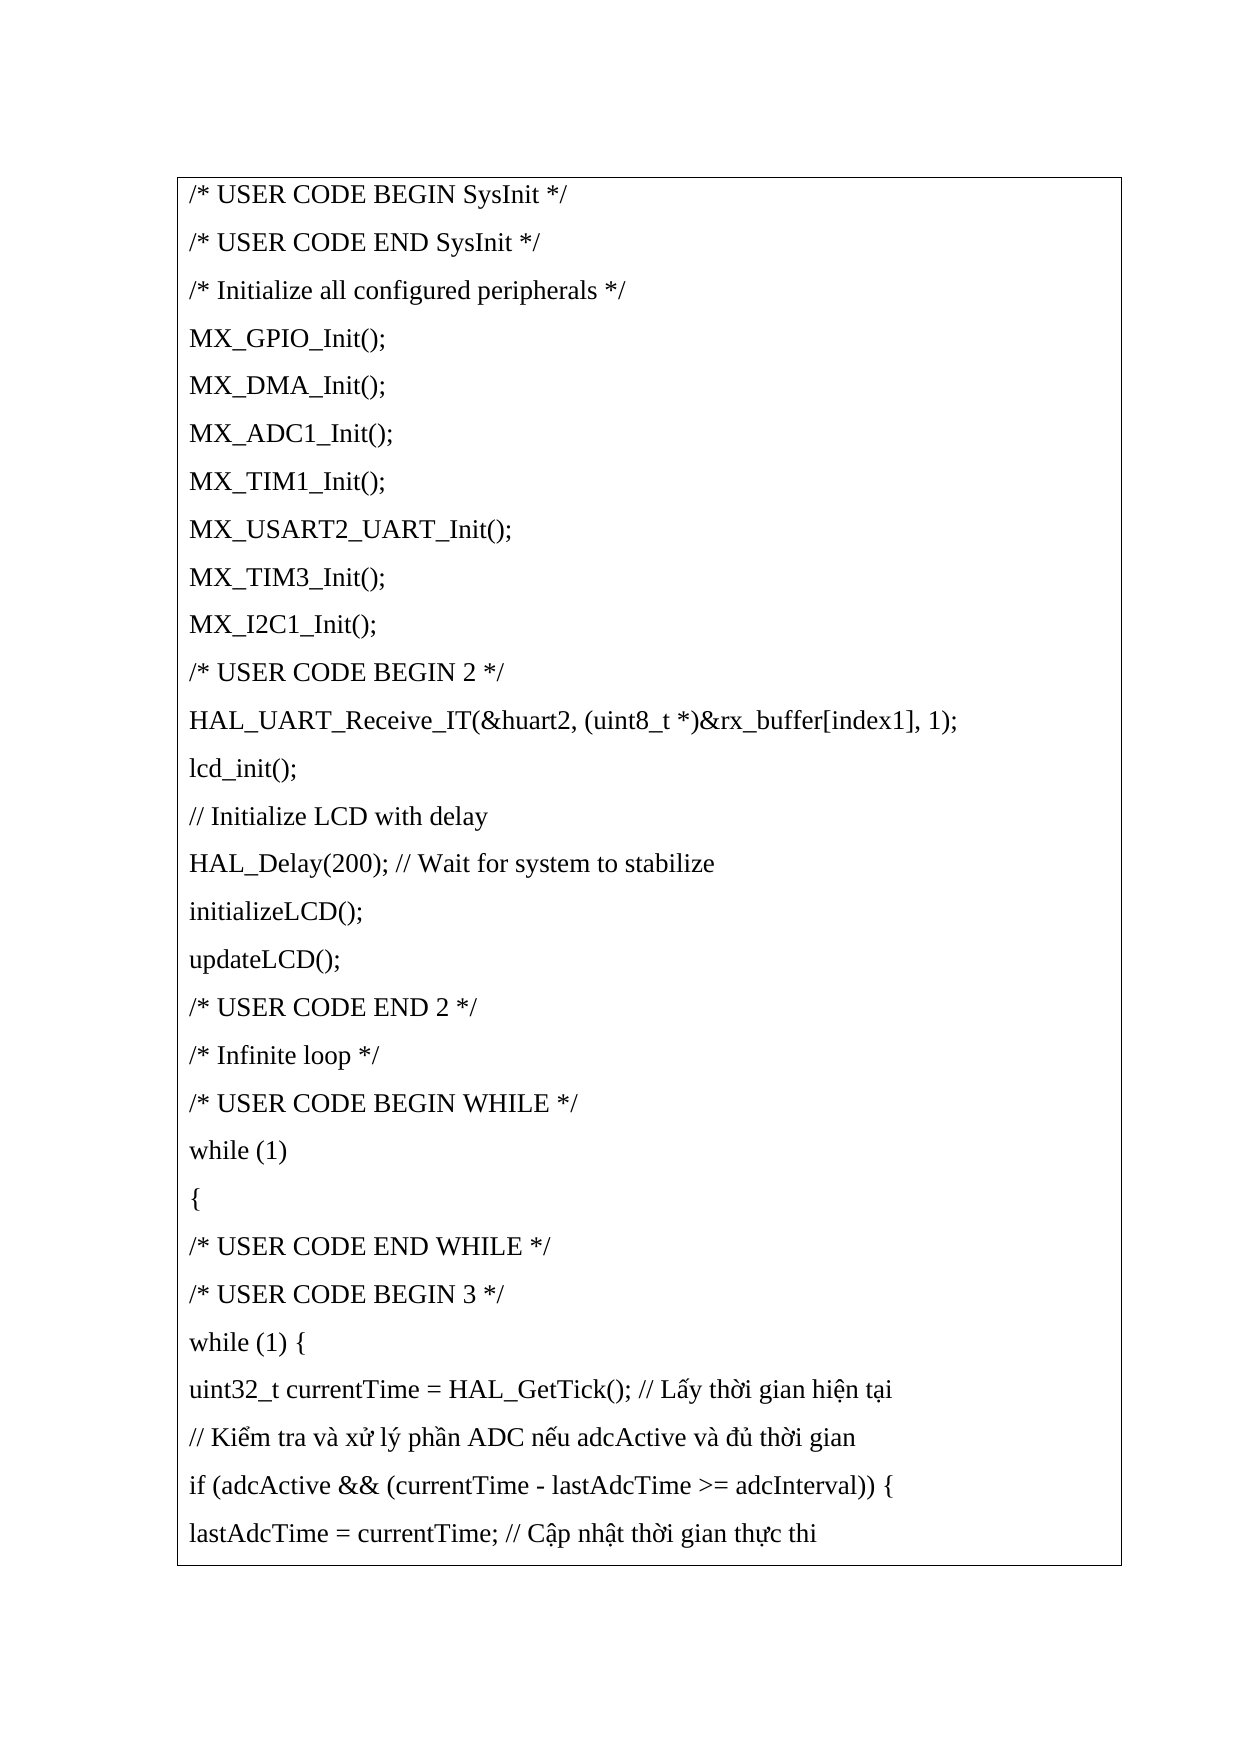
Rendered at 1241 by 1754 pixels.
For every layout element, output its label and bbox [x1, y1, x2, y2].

table_cell [178, 178, 1121, 1565]
